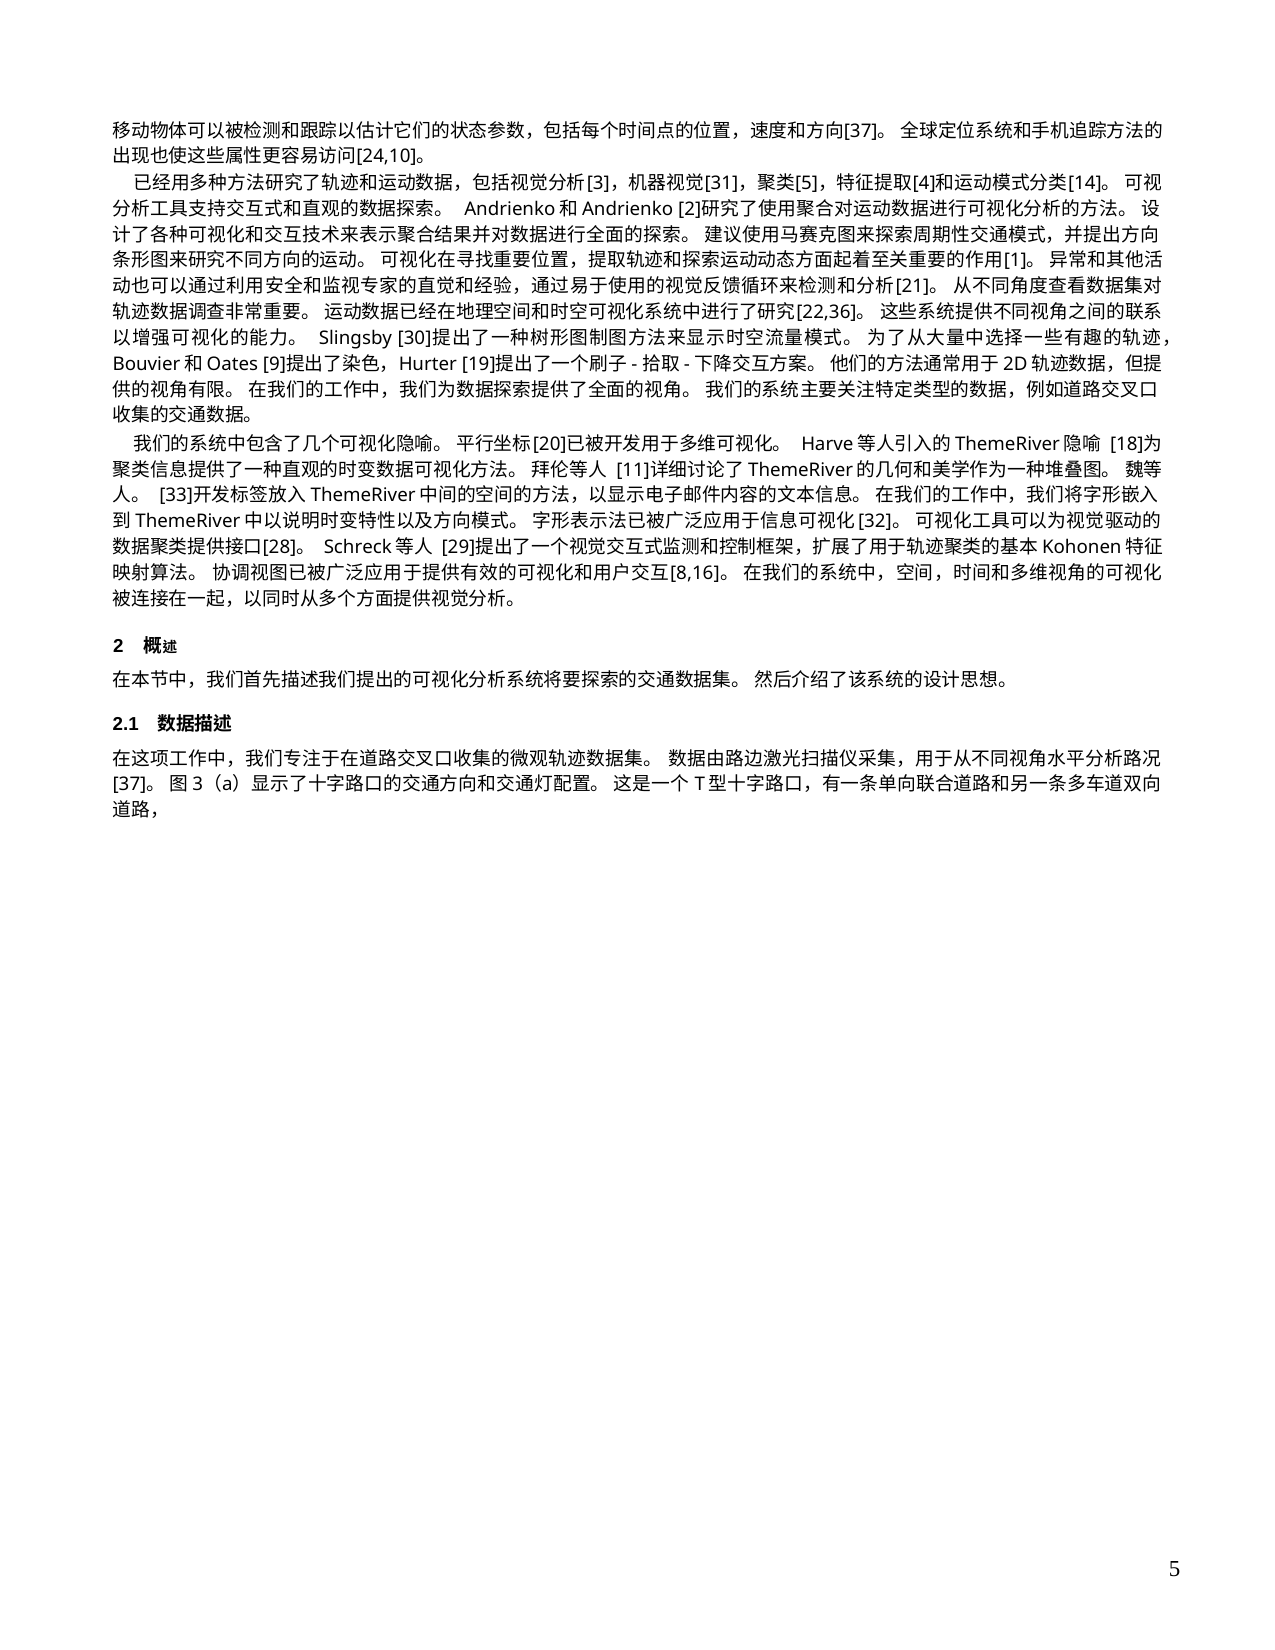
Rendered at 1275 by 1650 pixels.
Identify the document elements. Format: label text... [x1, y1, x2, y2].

text 我们的系统中包含了几个可视化隐喻。 平行坐标[20]已被开发用于多维可视化。 Harve等人引入的ThemeRiver隐喻 [18]为聚类信息提供了一种直观的时变数据可视化方法。 拜伦等人 [11]详细讨论了ThemeRiver的几何和美学作为一种堆叠图。 魏等人。 [33]开发标签放入ThemeRiver中间的空间的方法，以显示电子邮件内容的文本信息。 在我们的工作中，我们将字形嵌入到ThemeRiver中以说明时变特性以及方向模式。 字形表示法已被广泛应用于信息可视化[32]。 可视化工具可以为视觉驱动的数据聚类提供接口[28]。 Schreck等人 [29]提出了一个视觉交互式监测和控制框架，扩展了用于轨迹聚类的基本Kohonen特征映射算法。 协调视图已被广泛应用于提供有效的可视化和用户交互[8,16]。 在我们的系统中，空间，时间和多维视角的可视化被连接在一起，以同时从多个方面提供视觉分析。 [112, 430, 1163, 611]
subtitle 数据描述 [112, 711, 1275, 736]
text 移动物体可以被检测和跟踪以估计它们的状态参数，包括每个时间点的位置，速度和方向[37]。 全球定位系统和手机追踪方法的出现也使这些属性更容易访问[24,10]。 [112, 116, 1163, 168]
text 在本节中，我们首先描述我们提出的可视化分析系统将要探索的交通数据集。 然后介绍了该系统的设计思想。 [112, 666, 1163, 692]
list 概述 [113, 632, 1275, 658]
text 在这项工作中，我们专注于在道路交叉口收集的微观轨迹数据集。 数据由路边激光扫描仪采集，用于从不同视角水平分析路况[37]。 图3（a）显示了十字路口的交通方向和交通灯配置。 这是一个T型十字路口，有一条单向联合道路和另一条多车道双向道路， [112, 744, 1163, 822]
text 已经用多种方法研究了轨迹和运动数据，包括视觉分析[3]，机器视觉[31]，聚类[5]，特征提取[4]和运动模式分类[14]。 可视分析工具支持交互式和直观的数据探索。 Andrienko和Andrienko [2]研究了使用聚合对运动数据进行可视化分析的方法。 设计了各种可视化和交互技术来表示聚合结果并对数据进行全面的探索。 建议使用马赛克图来探索周期性交通模式，并提出方向条形图来研究不同方向的运动。 可视化在寻找重要位置，提取轨迹和探索运动动态方面起着至关重要的作用[1]。 异常和其他活动也可以通过利用安全和监视专家的直觉和经验，通过易于使用的视觉反馈循环来检测和分析[21]。 从不同角度查看数据集对轨迹数据调查非常重要。 运动数据已经在地理空间和时空可视化系统中进行了研究[22,36]。 这些系统提供不同视角之间的联系以增强可视化的能力。 Slingsby [30]提出了一种树形图制图方法来显示时空流量模式。 为了从大量中选择一些有趣的轨迹，Bouvier和Oates [9]提出了染色，Hurter [19]提出了一个刷子 - 拾取 - 下降交互方案。 他们的方法通常用于2D轨迹数据，但提供的视角有限。 在我们的工作中，我们为数据探索提供了全面的视角。 我们的系统主要关注特定类型的数据，例如道路交叉口收集的交通数据。 [112, 169, 1163, 427]
